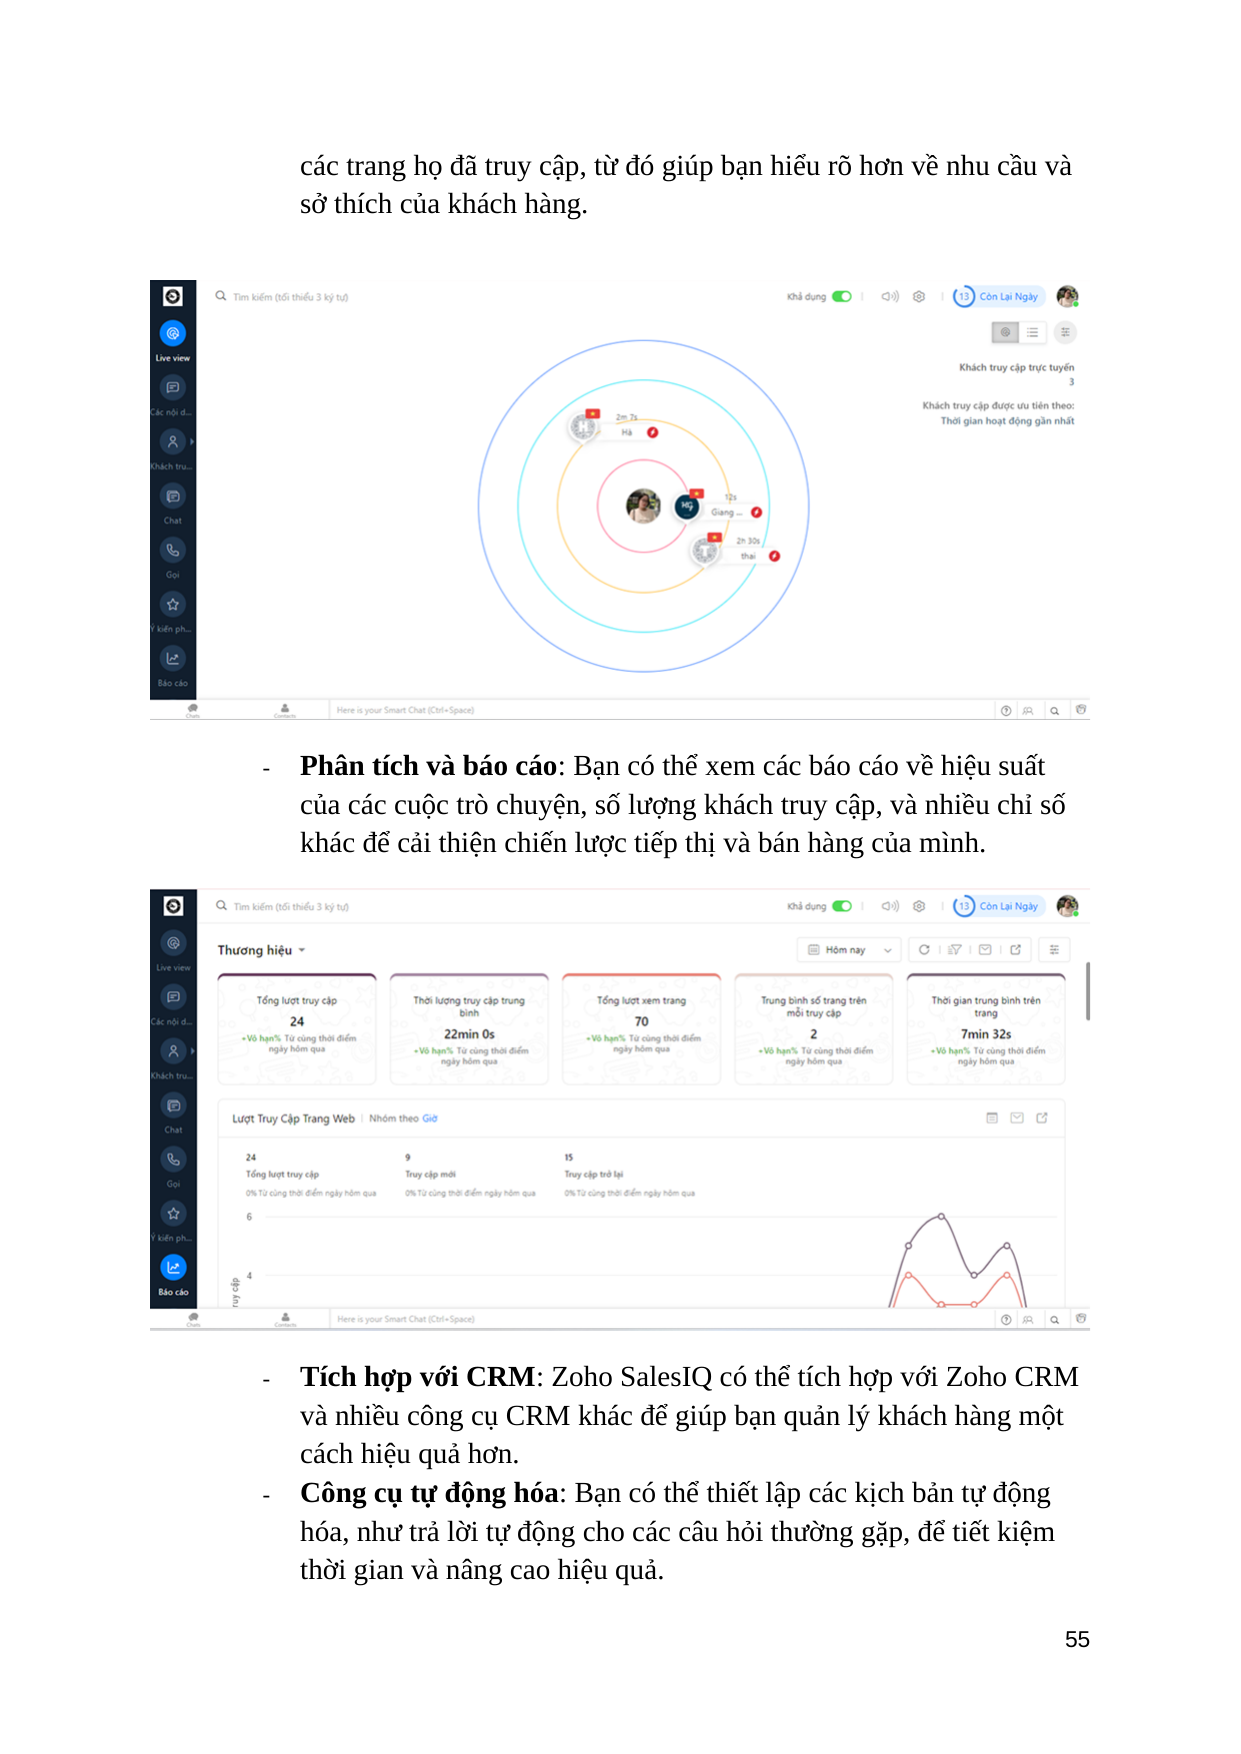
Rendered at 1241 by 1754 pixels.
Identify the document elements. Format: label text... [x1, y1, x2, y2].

list Tích hợp với CRM: Zoho SalesIQ có thể tích hợp với Zoho CRM và nhiều công cụ CRM khác để giúp bạn quản lý khách hàng một cách hiệu quả hơn. [262, 1359, 1090, 1470]
picture [150, 888, 1091, 1331]
list Công cụ tự động hóa: Bạn có thể thiết lập các kịch bản tự động hóa, như trả lời tự động cho các câu hỏi thường gặp, để tiết kiệm thời gian và nâng cao hiệu quả. [262, 1475, 1090, 1586]
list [262, 148, 1090, 220]
picture [150, 280, 1091, 720]
list Phân tích và báo cáo: Bạn có thể xem các báo cáo về hiệu suất của các cuộc trò chuyện, số lượng khách truy cập, và nhiều chỉ số khác để cải thiện chiến lược tiếp thị và bán hàng của mình. [262, 748, 1090, 859]
